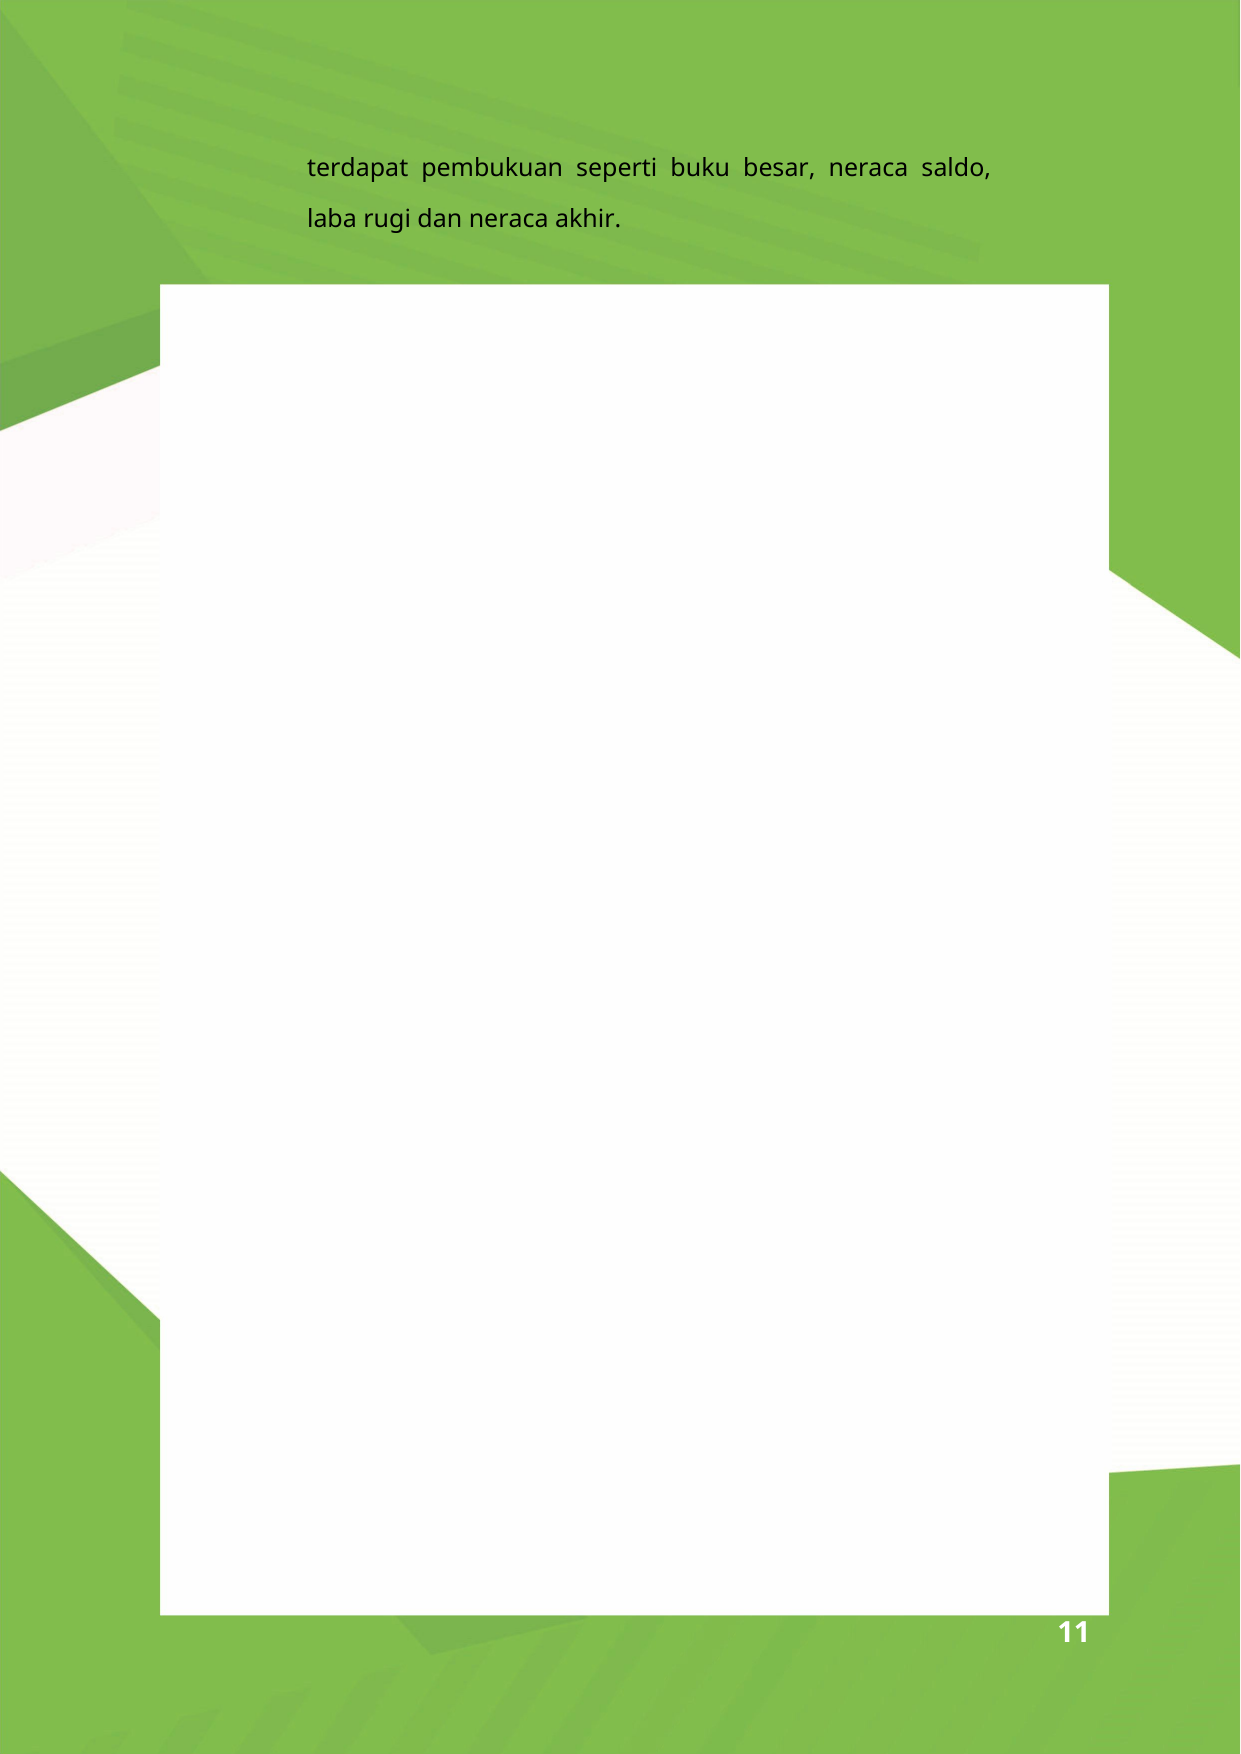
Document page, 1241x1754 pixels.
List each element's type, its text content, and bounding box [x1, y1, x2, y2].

picture [0, 0, 1241, 1754]
list Aplikasi ini memiliki banyak jenis laporan, antara lain : laporan pembelian bahan, kartu hutang, rekap hutang, kartu stock, posisi stock, laporan produksi, laporan penjualan, kartu piutang, rekap piutang, dan juga terdapat pembukuan seperti buku besar, neraca saldo, laba rugi dan neraca akhir. [307, 150, 992, 235]
